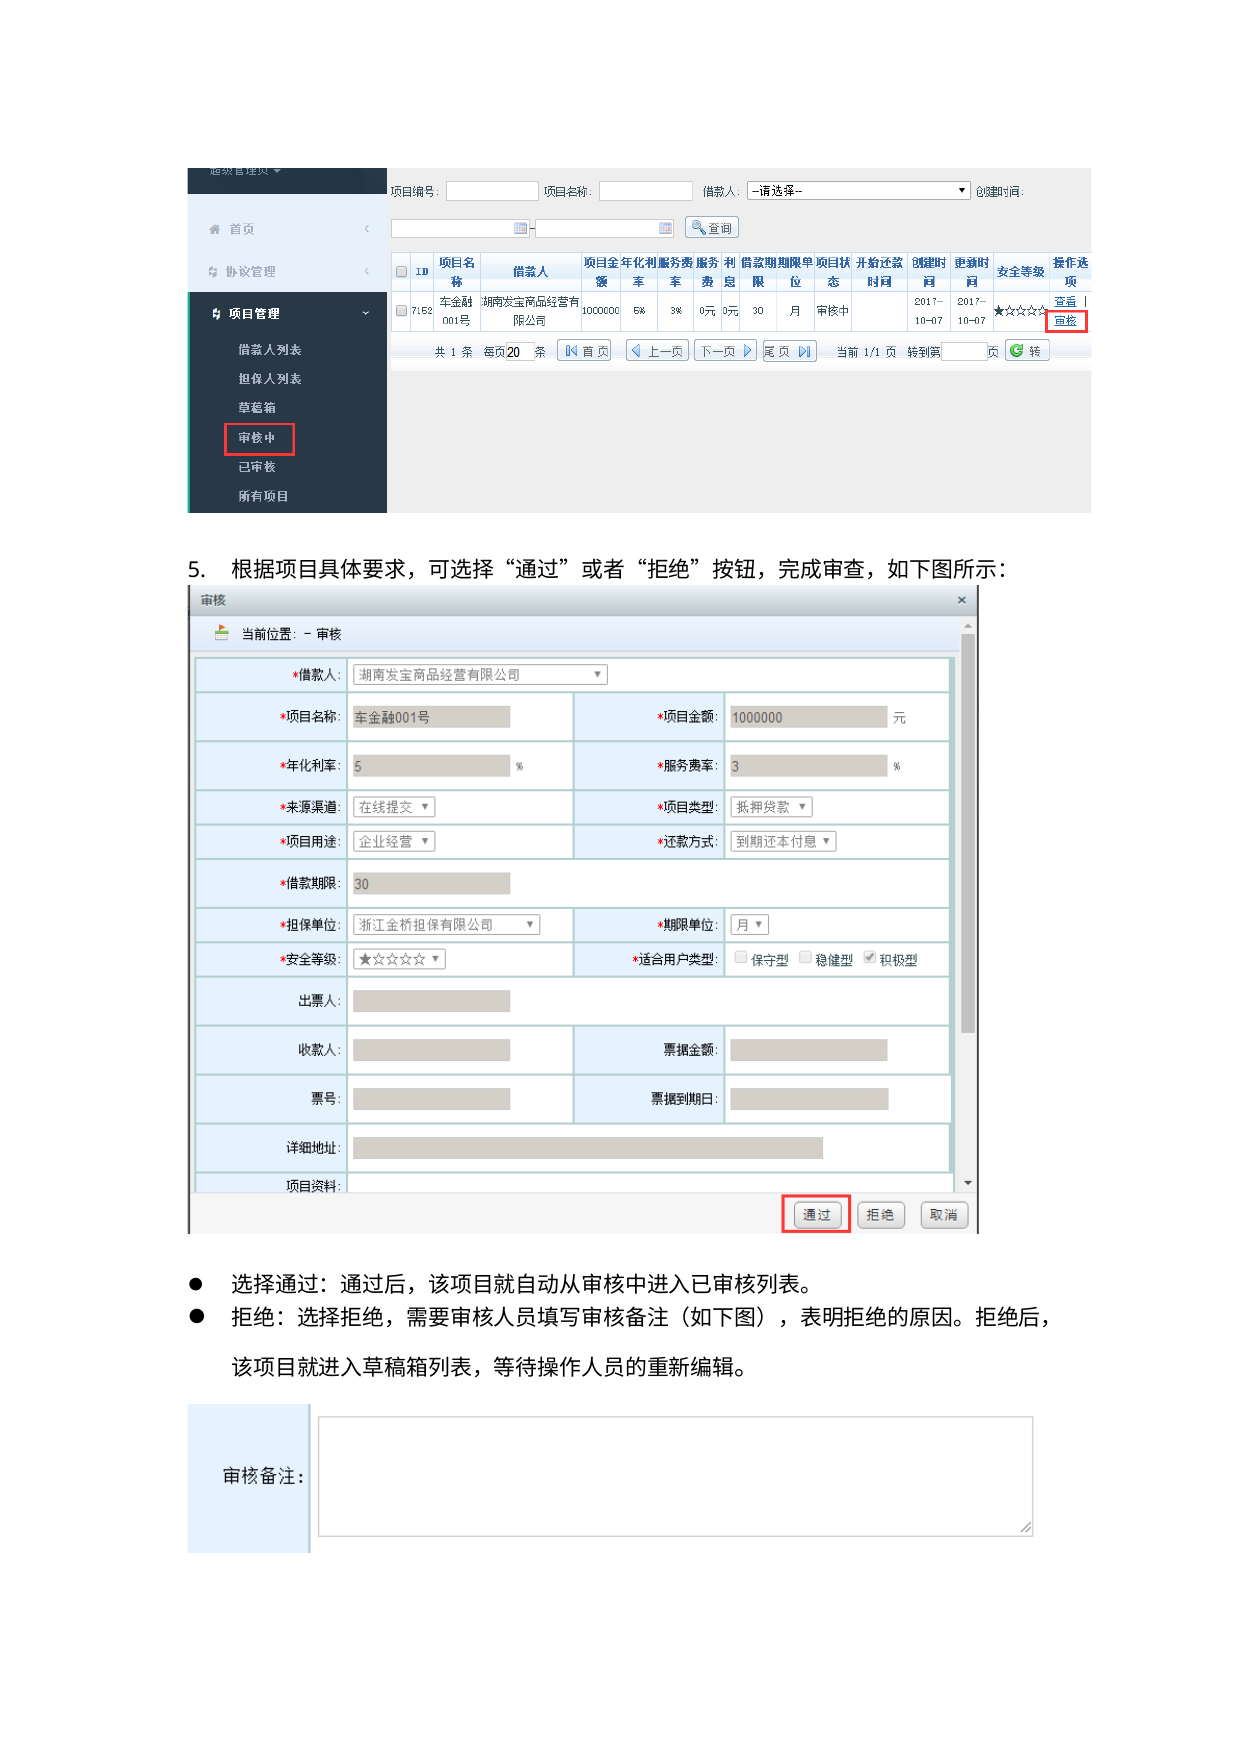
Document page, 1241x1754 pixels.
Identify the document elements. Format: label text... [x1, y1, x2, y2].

picture [187, 1404, 1053, 1553]
list 选择通过：通过后，该项目就自动从审核中进入已审核列表。 [187, 1267, 1053, 1299]
picture [187, 168, 1092, 513]
list 根据项目具体要求，可选择“通过”或者“拒绝”按钮，完成审查，如下图所示： [187, 552, 1053, 584]
list 拒绝：选择拒绝，需要审核人员填写审核备注（如下图），表明拒绝的原因。拒绝后，该项目就进入草稿箱列表，等待操作人员的重新编辑。 [187, 1299, 1053, 1397]
picture [187, 585, 979, 1234]
